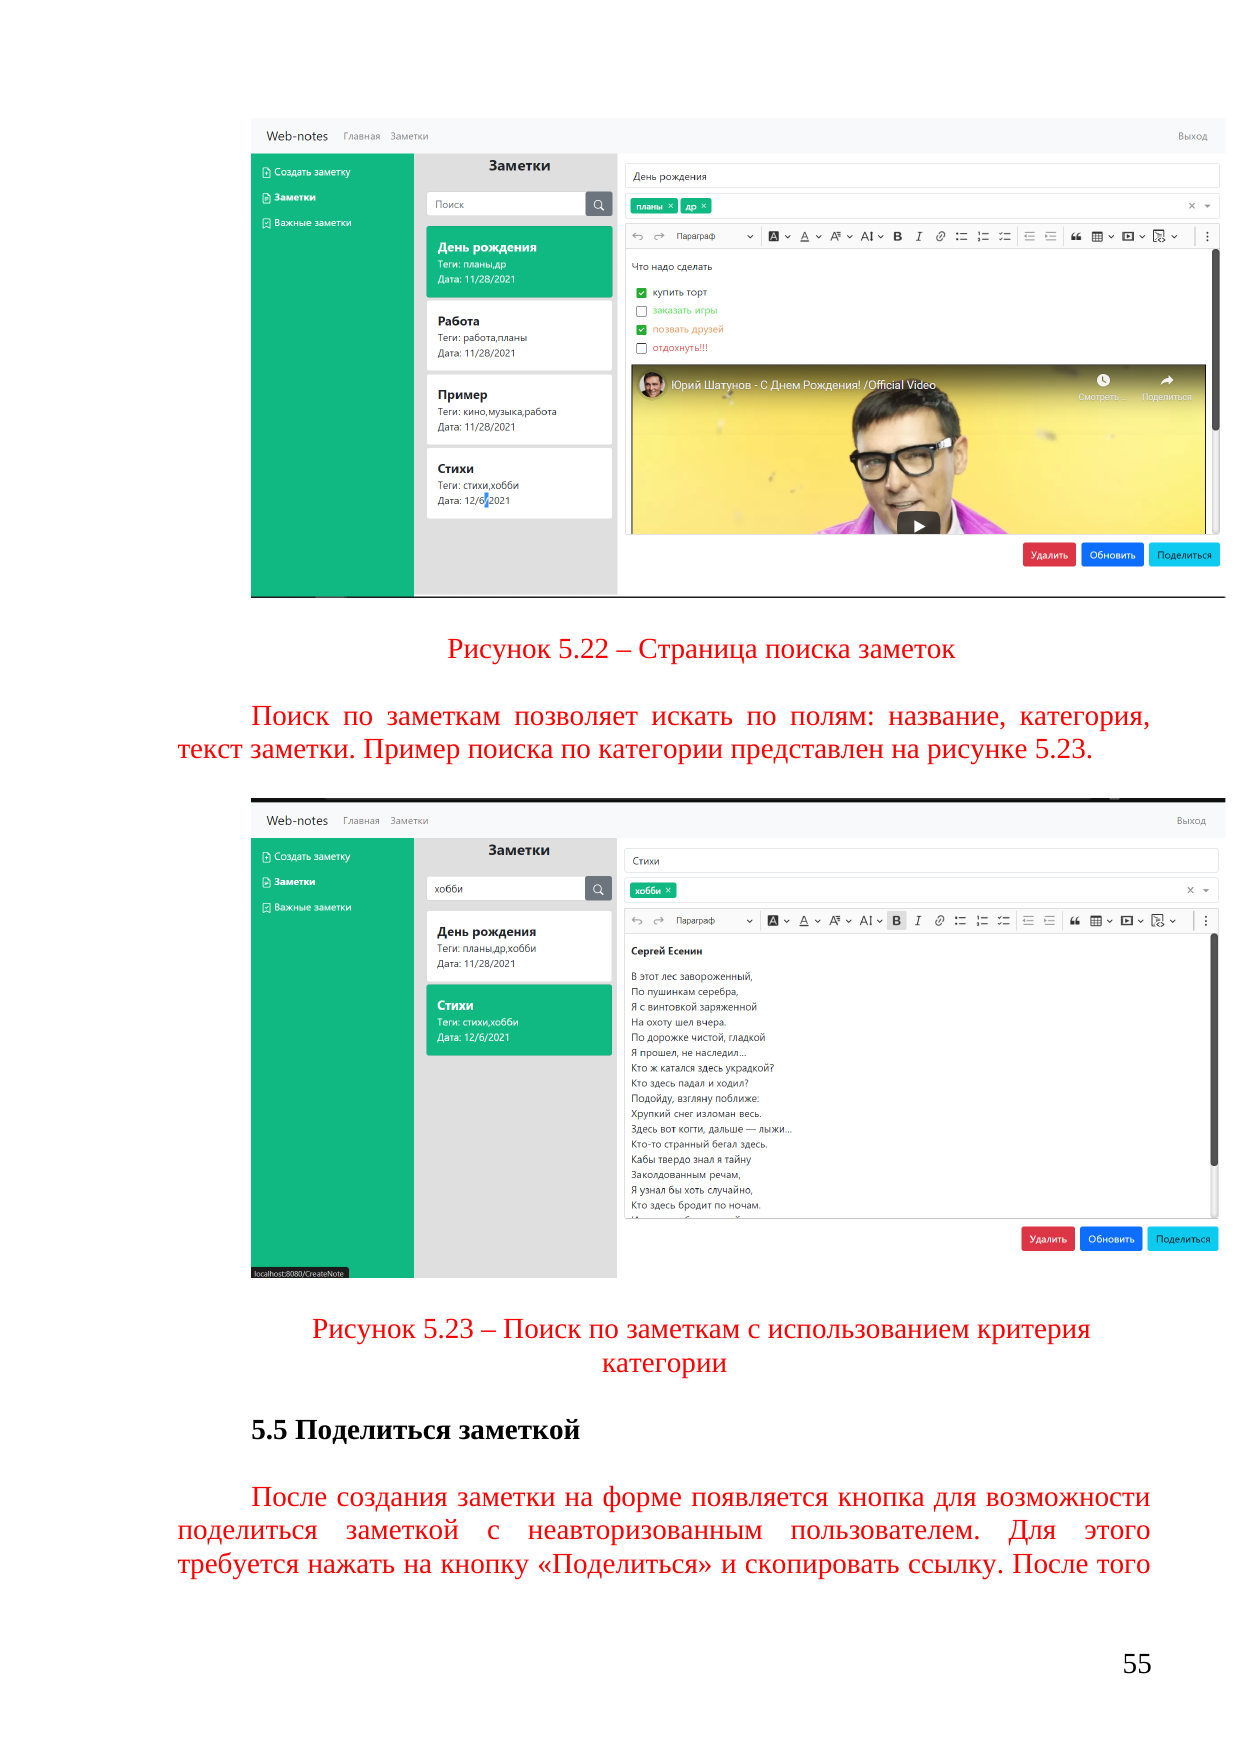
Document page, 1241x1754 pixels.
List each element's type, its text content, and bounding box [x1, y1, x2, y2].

picture [251, 118, 1226, 598]
text Рисунок 5.22 – Страница поиска заметок [177, 631, 1152, 664]
text Рисунок 5.23 – Поиск по заметкам с использованием критерия категории [177, 1311, 1152, 1378]
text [177, 1479, 1152, 1579]
subtitle 5.5 Поделиться заметкой [177, 1412, 1152, 1445]
picture [251, 798, 1226, 1278]
text Поиск по заметкам позволяет искать по полям: название, категория, текст заметки. Пример поиска по категории представлен на рисунке 5.23. [177, 698, 1152, 765]
